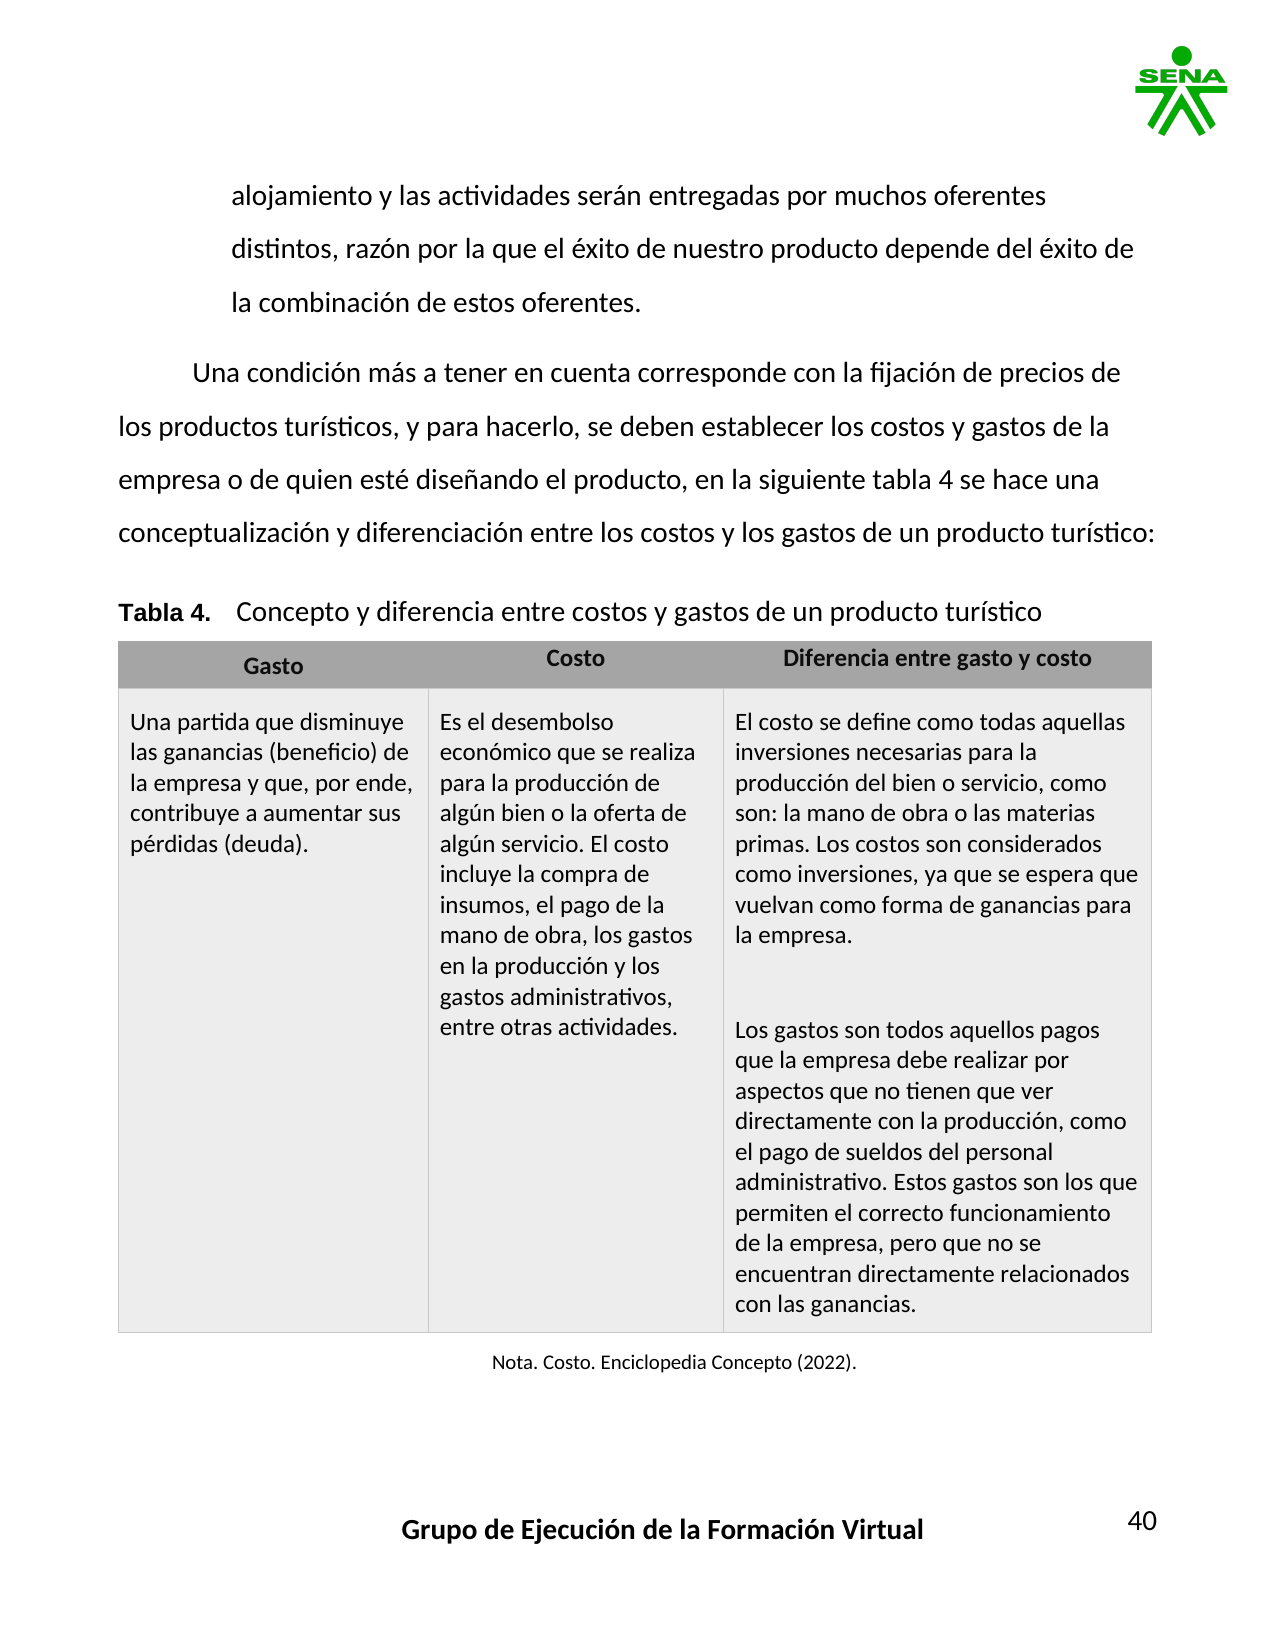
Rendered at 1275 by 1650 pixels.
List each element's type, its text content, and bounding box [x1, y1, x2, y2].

text Una condición más a tener en cuenta corresponde con la fijación de precios de los productos turísticos, y para hacerlo, se deben establecer los costos y gastos de la empresa o de quien esté diseñando el producto, en la siguiente tabla 4 se hace una conceptualización y diferenciación entre los costos y los gastos de un producto turístico: [118, 354, 1157, 550]
table_header Diferencia entre gasto y costo [724, 642, 1151, 688]
table_header Gasto [119, 642, 428, 688]
text Nota. Costo. Enciclopedia Concepto (2022). [118, 1349, 1157, 1375]
table_cell El costo se define como todas aquellas inversiones necesarias para la producción del bien o servicio, como son: la mano de obra o las materias primas. Los costos son considerados como inversiones, ya que se espera que vuelvan como forma de ganancias para la empresa. Los gastos son todos aquellos pagos que la empresa debe realizar por aspectos que no tienen que ver directamente con la producción, como el pago de sueldos del personal administrativo. Estos gastos son los que permiten el correcto funcionamiento de la empresa, pero que no se encuentran directamente relacionados con las ganancias. [724, 689, 1151, 1332]
text Concepto y diferencia entre costos y gastos de un producto turístico [118, 593, 1157, 628]
table_header Costo [429, 642, 723, 688]
table_cell Una partida que disminuye las ganancias (beneficio) de la empresa y que, por ende, contribuye a aumentar sus pérdidas (deuda). [119, 689, 428, 1332]
table_cell Es el desembolso económico que se realiza para la producción de algún bien o la oferta de algún servicio. El costo incluye la compra de insumos, el pago de la mano de obra, los gastos en la producción y los gastos administrativos, entre otras actividades. [429, 689, 723, 1332]
picture [1135, 46, 1228, 136]
